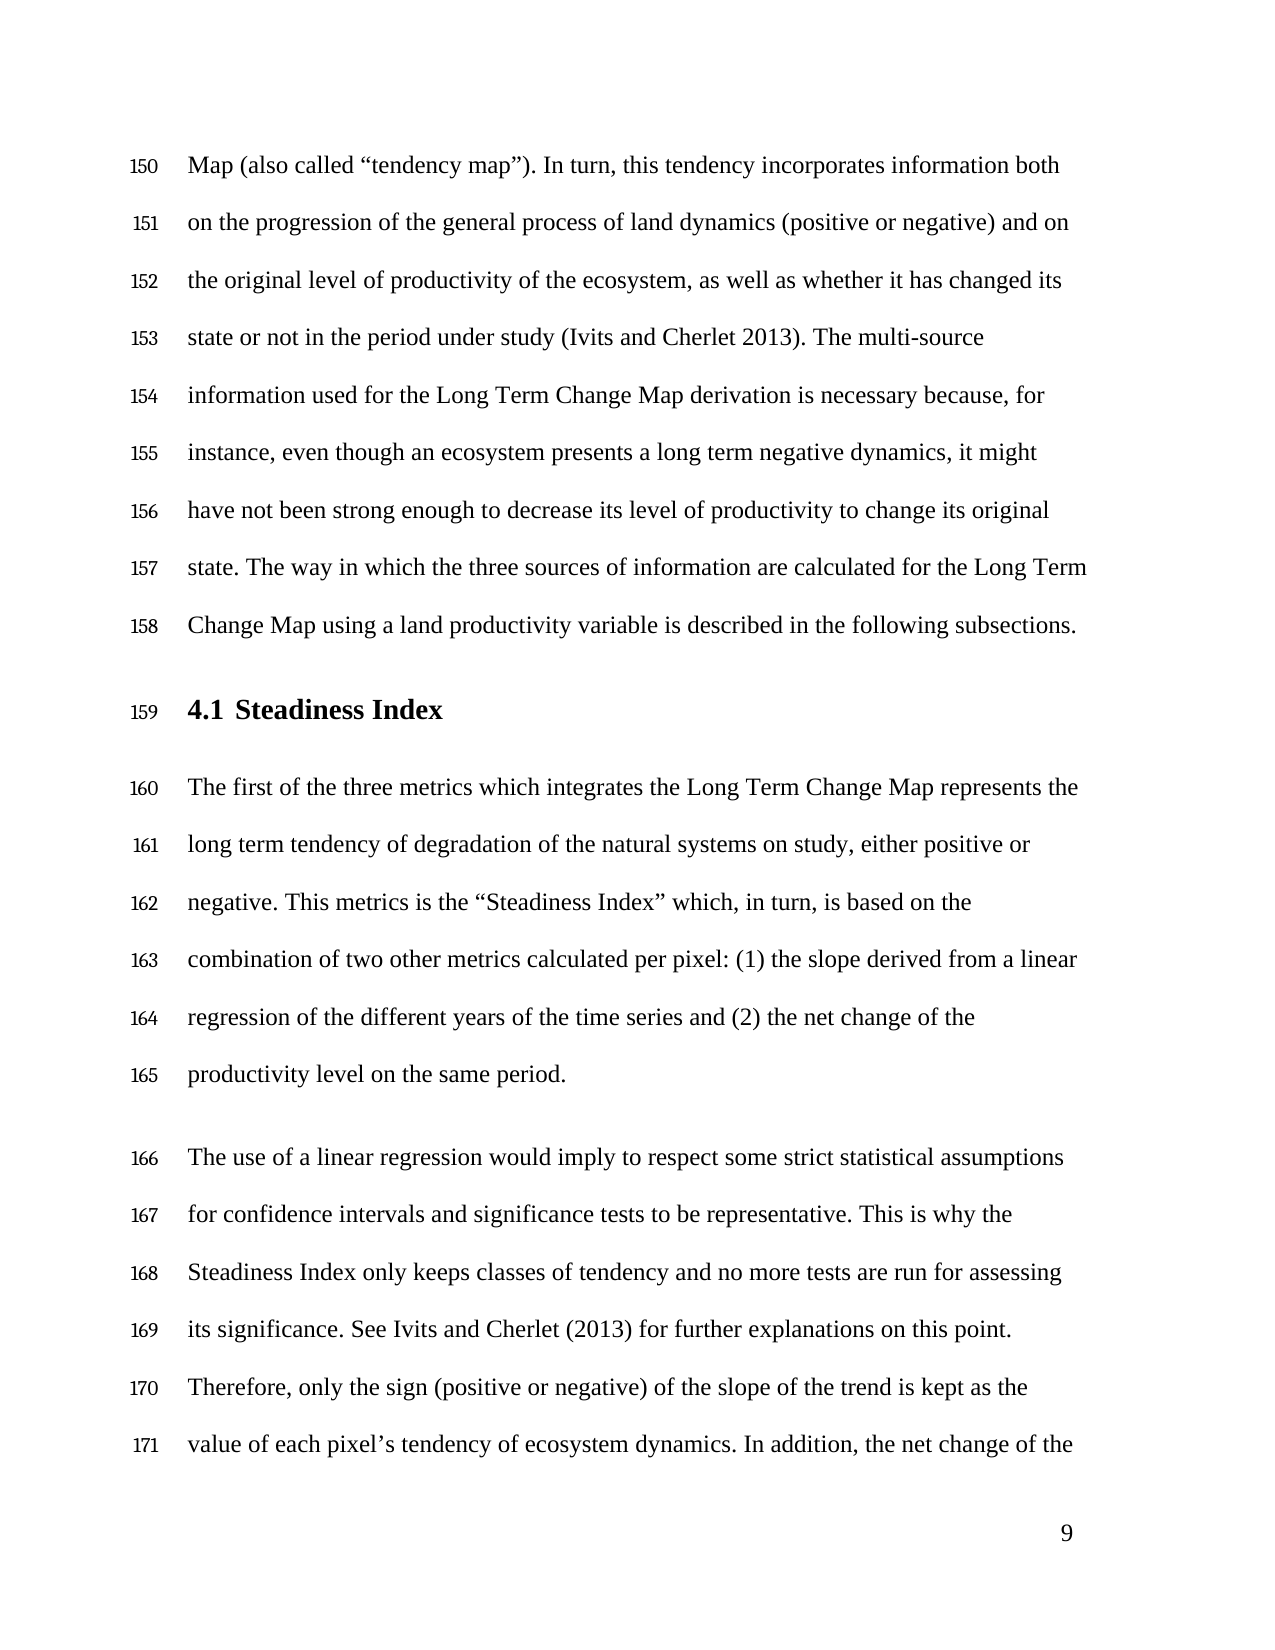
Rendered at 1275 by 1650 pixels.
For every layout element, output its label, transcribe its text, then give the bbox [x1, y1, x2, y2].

subtitle Steadiness Index [187, 692, 1087, 726]
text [187, 150, 1087, 639]
text The first of the three metrics which integrates the Long Term Change Map represents the long term tendency of degradation of the natural systems on study, either positive or negative. This metrics is the “Steadiness Index” which, in turn, is based on the combination of two other metrics calculated per pixel: (1) the slope derived from a linear regression of the different years of the time series and (2) the net change of the productivity level on the same period. [187, 772, 1087, 1088]
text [187, 1142, 1087, 1458]
